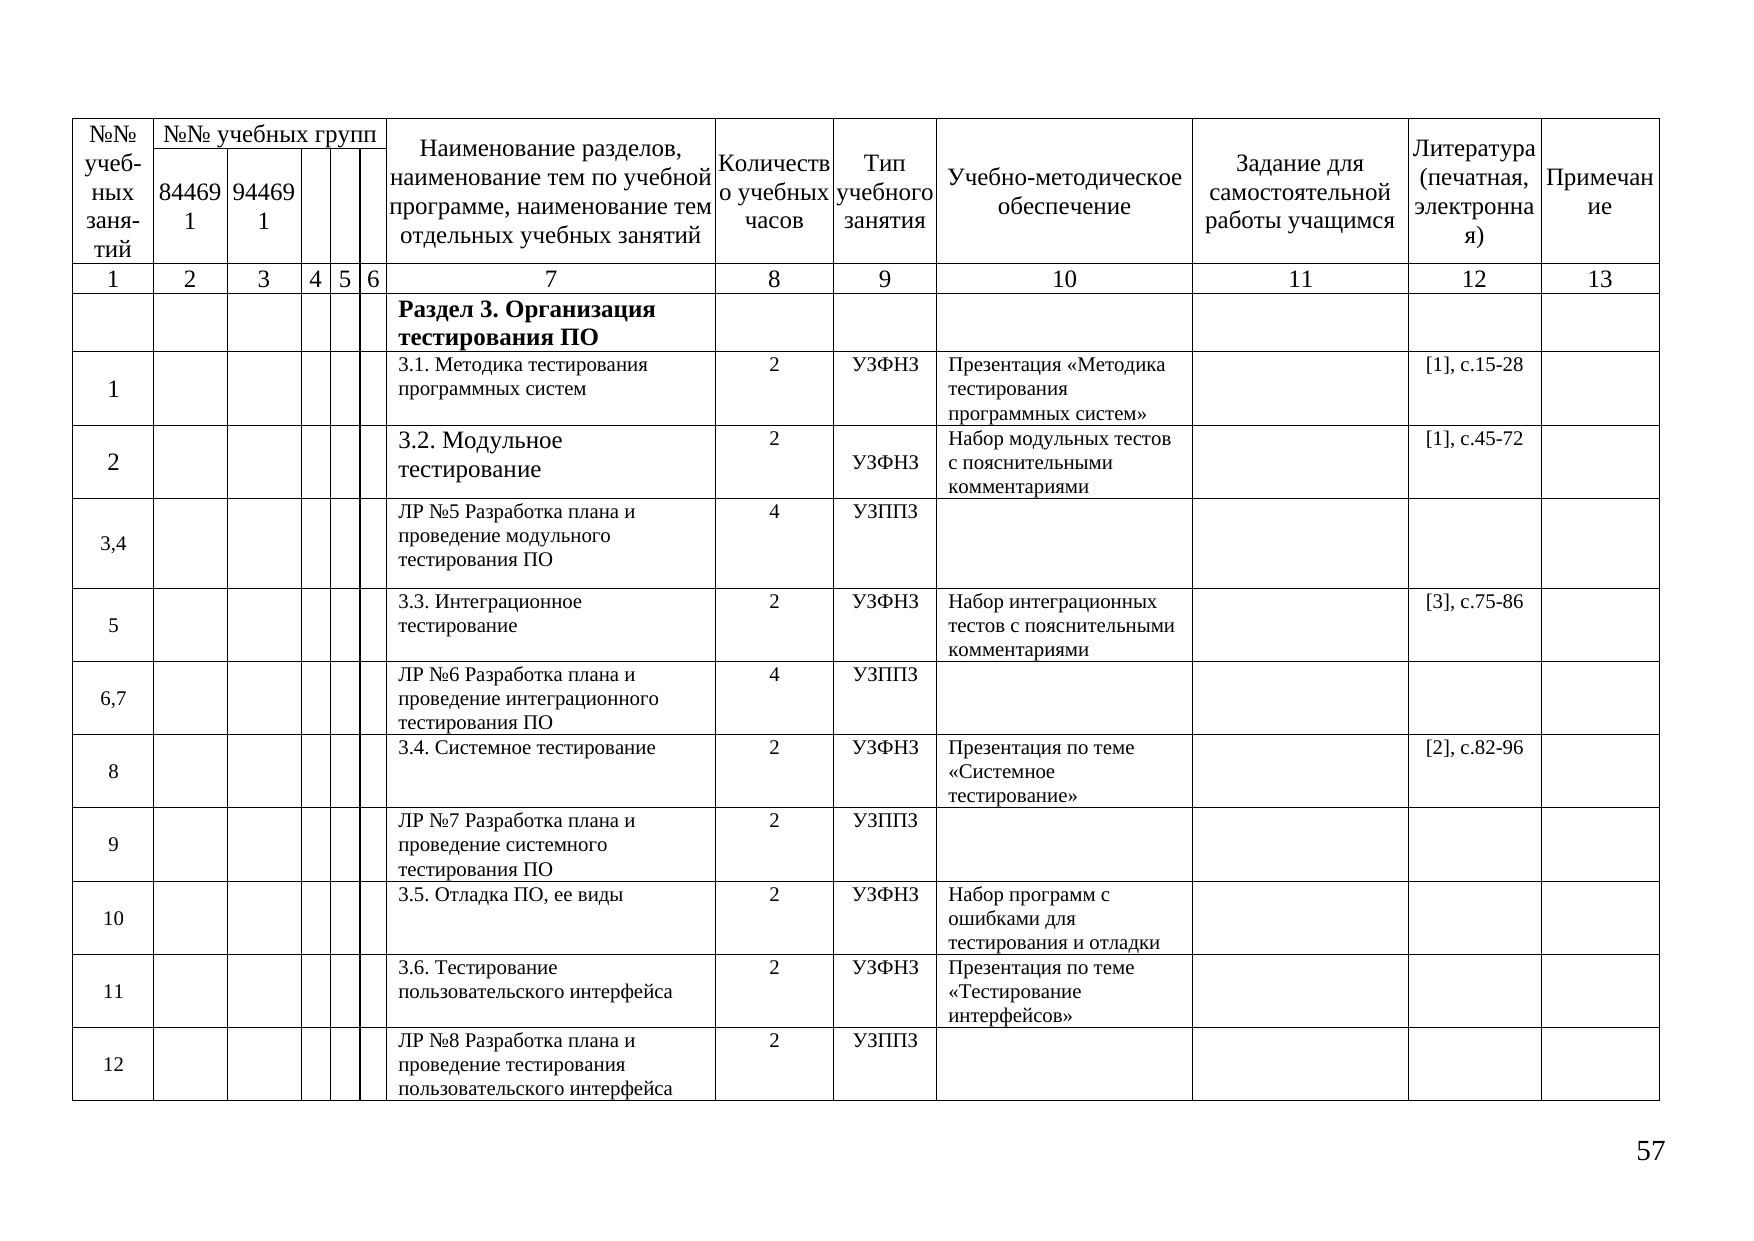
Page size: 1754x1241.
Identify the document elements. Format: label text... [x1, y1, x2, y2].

table_cell 5 [73, 589, 153, 661]
table_cell 3,4 [73, 499, 153, 588]
table_cell [302, 1028, 330, 1100]
table_cell [331, 808, 359, 881]
table_header Учебно-методическое обеспечение [937, 119, 1192, 263]
table_cell [937, 808, 1192, 881]
table_cell [361, 426, 386, 498]
table_cell [302, 352, 330, 424]
table_cell [154, 1028, 227, 1100]
table_header №№ учебных занятий [73, 119, 153, 263]
table_header №№ учебных групп [154, 119, 386, 148]
table_cell Презентация по теме «Системное тестирование» [937, 735, 1192, 807]
table_cell [1542, 589, 1659, 661]
table_cell 10 [73, 882, 153, 954]
table_cell [834, 294, 936, 351]
table_cell [154, 294, 227, 351]
table_cell [1193, 589, 1408, 661]
table_cell 3.6. Тестирование пользовательского интерфейса [387, 955, 715, 1027]
table_cell 2 [716, 352, 833, 424]
table_cell 11 [1193, 264, 1408, 293]
table_cell [302, 955, 330, 1027]
table_cell [361, 735, 386, 807]
table_cell 2 [716, 426, 833, 498]
table_cell [302, 589, 330, 661]
table_cell [302, 808, 330, 881]
table_cell [361, 1028, 386, 1100]
table_cell 3 [228, 264, 301, 293]
table_cell [228, 352, 301, 424]
table_cell Набор модульных тестов с пояснительными комментариями [937, 426, 1192, 498]
table_cell [3], c.75-86 [1409, 589, 1541, 661]
table_cell 12 [73, 1028, 153, 1100]
table_cell УЗППЗ [834, 1028, 936, 1100]
table_cell УЗФНЗ [834, 352, 936, 424]
table_cell 3.4. Системное тестирование [387, 735, 715, 807]
table_cell [937, 499, 1192, 588]
table_cell 2 [716, 808, 833, 881]
table_cell [1542, 352, 1659, 424]
table_cell [1409, 662, 1541, 734]
table_cell [154, 882, 227, 954]
table_cell [716, 294, 833, 351]
table_cell 7 [387, 264, 715, 293]
table_cell 4 [716, 499, 833, 588]
table_cell [228, 808, 301, 881]
table_cell УЗФНЗ [834, 955, 936, 1027]
table_cell [73, 294, 153, 351]
table_cell [361, 499, 386, 588]
table_cell [331, 589, 359, 661]
table_cell 2 [716, 1028, 833, 1100]
table_cell УЗППЗ [834, 808, 936, 881]
table_cell [1542, 426, 1659, 498]
table_cell 4 [716, 662, 833, 734]
table_cell [228, 294, 301, 351]
table_cell [1542, 735, 1659, 807]
table_cell [331, 499, 359, 588]
table_cell ЛР №8 Разработка плана и проведение тестирования пользовательского интерфейса [387, 1028, 715, 1100]
table_cell 4 [302, 264, 330, 293]
table_cell 9 [73, 808, 153, 881]
table_cell [1193, 294, 1408, 351]
table_cell [331, 294, 359, 351]
table_cell [2], c.82-96 [1409, 735, 1541, 807]
table_header Задание для самостоятельной работы учащимся [1193, 119, 1408, 263]
table_cell [154, 808, 227, 881]
table_cell [361, 294, 386, 351]
table_cell [361, 589, 386, 661]
table_cell 1 [73, 264, 153, 293]
table_cell ЛР №7 Разработка плана и проведение системного тестирования ПО [387, 808, 715, 881]
table_cell [302, 294, 330, 351]
table_cell ЛР №6 Разработка плана и проведение интеграционного тестирования ПО [387, 662, 715, 734]
table_cell [1542, 499, 1659, 588]
table_cell [1193, 499, 1408, 588]
table_cell [1542, 808, 1659, 881]
table_cell [302, 662, 330, 734]
table_cell 944691 [228, 149, 301, 263]
table_cell [302, 882, 330, 954]
table_cell [1193, 735, 1408, 807]
table_cell [154, 589, 227, 661]
table_cell [361, 955, 386, 1027]
table_cell [1193, 1028, 1408, 1100]
table_cell [302, 499, 330, 588]
table_cell [1409, 499, 1541, 588]
table_cell [1193, 426, 1408, 498]
table_cell [154, 352, 227, 424]
table_cell [1542, 294, 1659, 351]
table_cell УЗФНЗ [834, 589, 936, 661]
table_cell [154, 499, 227, 588]
table_header Примечание [1542, 119, 1659, 263]
table_cell [1409, 882, 1541, 954]
table_cell [1409, 1028, 1541, 1100]
table_cell [1542, 1028, 1659, 1100]
table_cell [154, 735, 227, 807]
table_cell УЗППЗ [834, 662, 936, 734]
table_cell 3.2. Модульное тестирование [387, 426, 715, 498]
table_cell 2 [73, 426, 153, 498]
table_header Тип учебного занятия [834, 119, 936, 263]
table_cell [361, 662, 386, 734]
table_cell Набор программ с ошибками для тестирования и отладки [937, 882, 1192, 954]
table_cell [361, 149, 386, 263]
table_cell 3.3. Интеграционное тестирование [387, 589, 715, 661]
table_cell [331, 352, 359, 424]
table_cell [302, 149, 330, 263]
table_cell [937, 662, 1192, 734]
table_cell 1 [73, 352, 153, 424]
table_cell [154, 426, 227, 498]
table_cell 10 [937, 264, 1192, 293]
table_cell 8 [73, 735, 153, 807]
table_cell 8 [716, 264, 833, 293]
table_cell [361, 882, 386, 954]
table_cell [154, 955, 227, 1027]
table_cell 9 [834, 264, 936, 293]
table_cell [331, 426, 359, 498]
table_cell [228, 955, 301, 1027]
table_cell [1193, 352, 1408, 424]
table_cell 2 [716, 882, 833, 954]
table_cell [228, 882, 301, 954]
table_cell [1193, 808, 1408, 881]
table_cell 2 [716, 955, 833, 1027]
table_cell [1193, 662, 1408, 734]
table_cell [228, 589, 301, 661]
table_cell [331, 955, 359, 1027]
table_cell [1193, 882, 1408, 954]
table_cell [1542, 662, 1659, 734]
table_cell 6,7 [73, 662, 153, 734]
table_cell ЛР №5 Разработка плана и проведение модульного тестирования ПО [387, 499, 715, 588]
table_cell [331, 882, 359, 954]
table_cell 12 [1409, 264, 1541, 293]
table_cell [1], c.45-72 [1409, 426, 1541, 498]
table_cell 6 [361, 264, 386, 293]
table_header Литература (печатная, электронная) [1409, 119, 1541, 263]
table_cell УЗППЗ [834, 499, 936, 588]
table_cell УЗФНЗ [834, 882, 936, 954]
table_cell [937, 294, 1192, 351]
table_cell УЗФНЗ [834, 735, 936, 807]
table_cell [1542, 882, 1659, 954]
table_cell 2 [154, 264, 227, 293]
table_header Количество учебных часов [716, 119, 833, 263]
table_cell [228, 499, 301, 588]
table_cell Презентация «Методика тестирования программных систем» [937, 352, 1192, 424]
table_cell [331, 1028, 359, 1100]
table_cell [228, 662, 301, 734]
table_cell 13 [1542, 264, 1659, 293]
table_cell [228, 735, 301, 807]
table_header Наименование разделов, наименование тем по учебной программе, наименование тем отдельных учебных занятий [387, 119, 715, 263]
table_cell [154, 662, 227, 734]
table_cell Набор интеграционных тестов с пояснительными комментариями [937, 589, 1192, 661]
table_cell [361, 808, 386, 881]
table_cell [331, 662, 359, 734]
table_cell 3.5. Отладка ПО, ее виды [387, 882, 715, 954]
table_cell [1409, 955, 1541, 1027]
table_cell [302, 735, 330, 807]
table_cell УЗФНЗ [834, 426, 936, 498]
table_cell 2 [716, 735, 833, 807]
table_cell Раздел 3. Организация тестирования ПО [387, 294, 715, 351]
table_cell [361, 352, 386, 424]
table_cell 844691 [154, 149, 227, 263]
table_cell [1193, 955, 1408, 1027]
table_cell [1409, 294, 1541, 351]
table_cell [331, 149, 359, 263]
table_cell [331, 735, 359, 807]
table_cell [1542, 955, 1659, 1027]
table_cell [302, 426, 330, 498]
table_cell 11 [73, 955, 153, 1027]
table_cell 5 [331, 264, 359, 293]
table_cell [1409, 808, 1541, 881]
table_cell [937, 1028, 1192, 1100]
table_cell 3.1. Методика тестирования программных систем [387, 352, 715, 424]
table_cell Презентация по теме «Тестирование интерфейсов» [937, 955, 1192, 1027]
table_cell [1], c.15-28 [1409, 352, 1541, 424]
table_cell [228, 426, 301, 498]
table_cell [228, 1028, 301, 1100]
table_cell 2 [716, 589, 833, 661]
